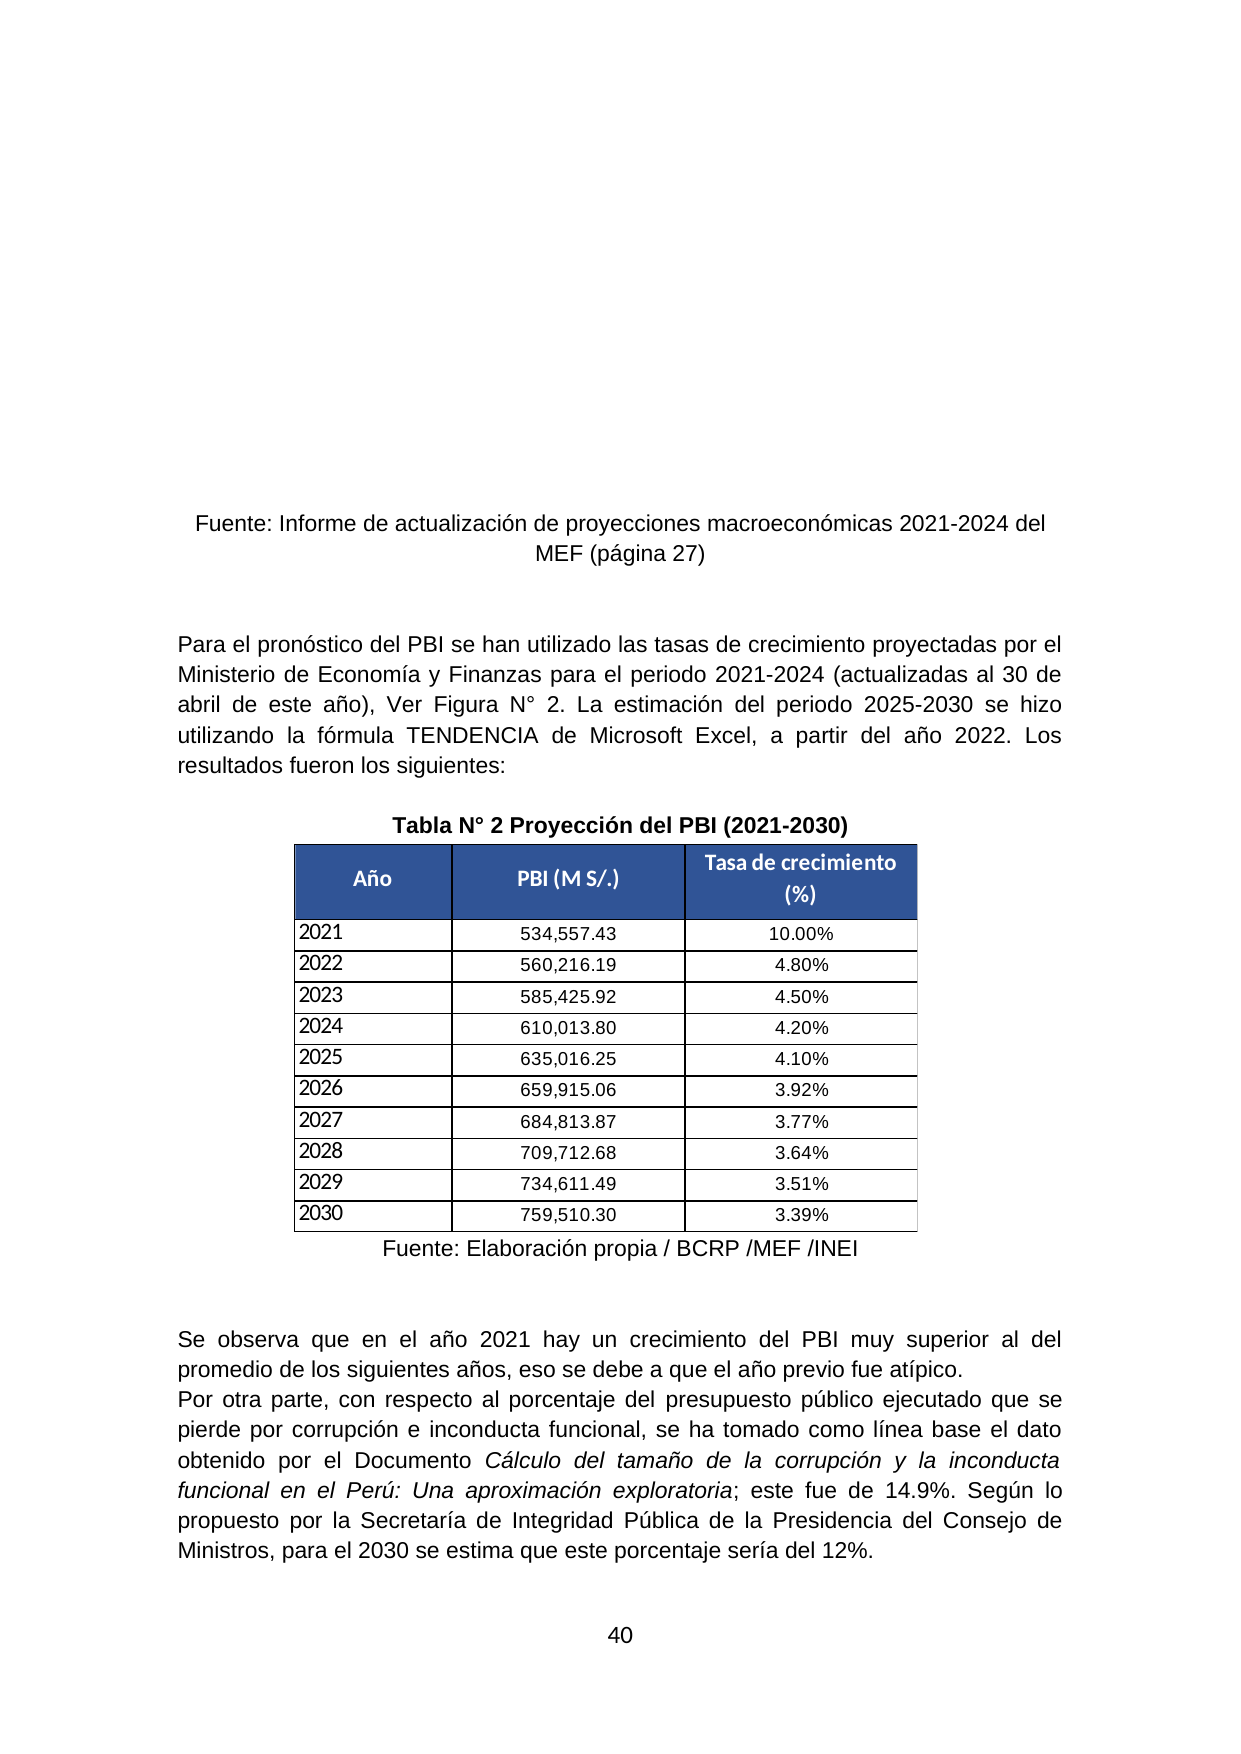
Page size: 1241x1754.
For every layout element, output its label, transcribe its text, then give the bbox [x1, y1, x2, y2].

text Para el pronóstico del PBI se han utilizado las tasas de crecimiento proyectadas por el Ministerio de Economía y Finanzas para el periodo 2021-2024 (actualizadas al 30 de abril de este año), Ver Figura N° 2. La estimación del periodo 2025-2030 se hizo utilizando la fórmula TENDENCIA de Microsoft Excel, a partir del año 2022. Los resultados fueron los siguientes: [177, 631, 1063, 778]
text Por otra parte, con respecto al porcentaje del presupuesto público ejecutado que se pierde por corrupción e inconducta funcional, se ha tomado como línea base el dato obtenido por el Documento Cálculo del tamaño de la corrupción y la inconducta funcional en el Perú: Una aproximación exploratoria; este fue de 14.9%. Según lo propuesto por la Secretaría de Integridad Pública de la Presidencia del Consejo de Ministros, para el 2030 se estima que este porcentaje sería del 12%. [177, 1386, 1063, 1563]
text Fuente: Informe de actualización de proyecciones macroeconómicas 2021-2024 del MEF (página 27) [177, 510, 1063, 567]
text Fuente: Elaboración propia / BCRP /MEF /INEI [177, 1235, 1063, 1261]
text Tabla N° 2 Proyección del PBI (2021-2030) [177, 812, 1063, 838]
text Se observa que en el año 2021 hay un crecimiento del PBI muy superior al del promedio de los siguientes años, eso se debe a que el año previo fue atípico. [177, 1326, 1063, 1382]
